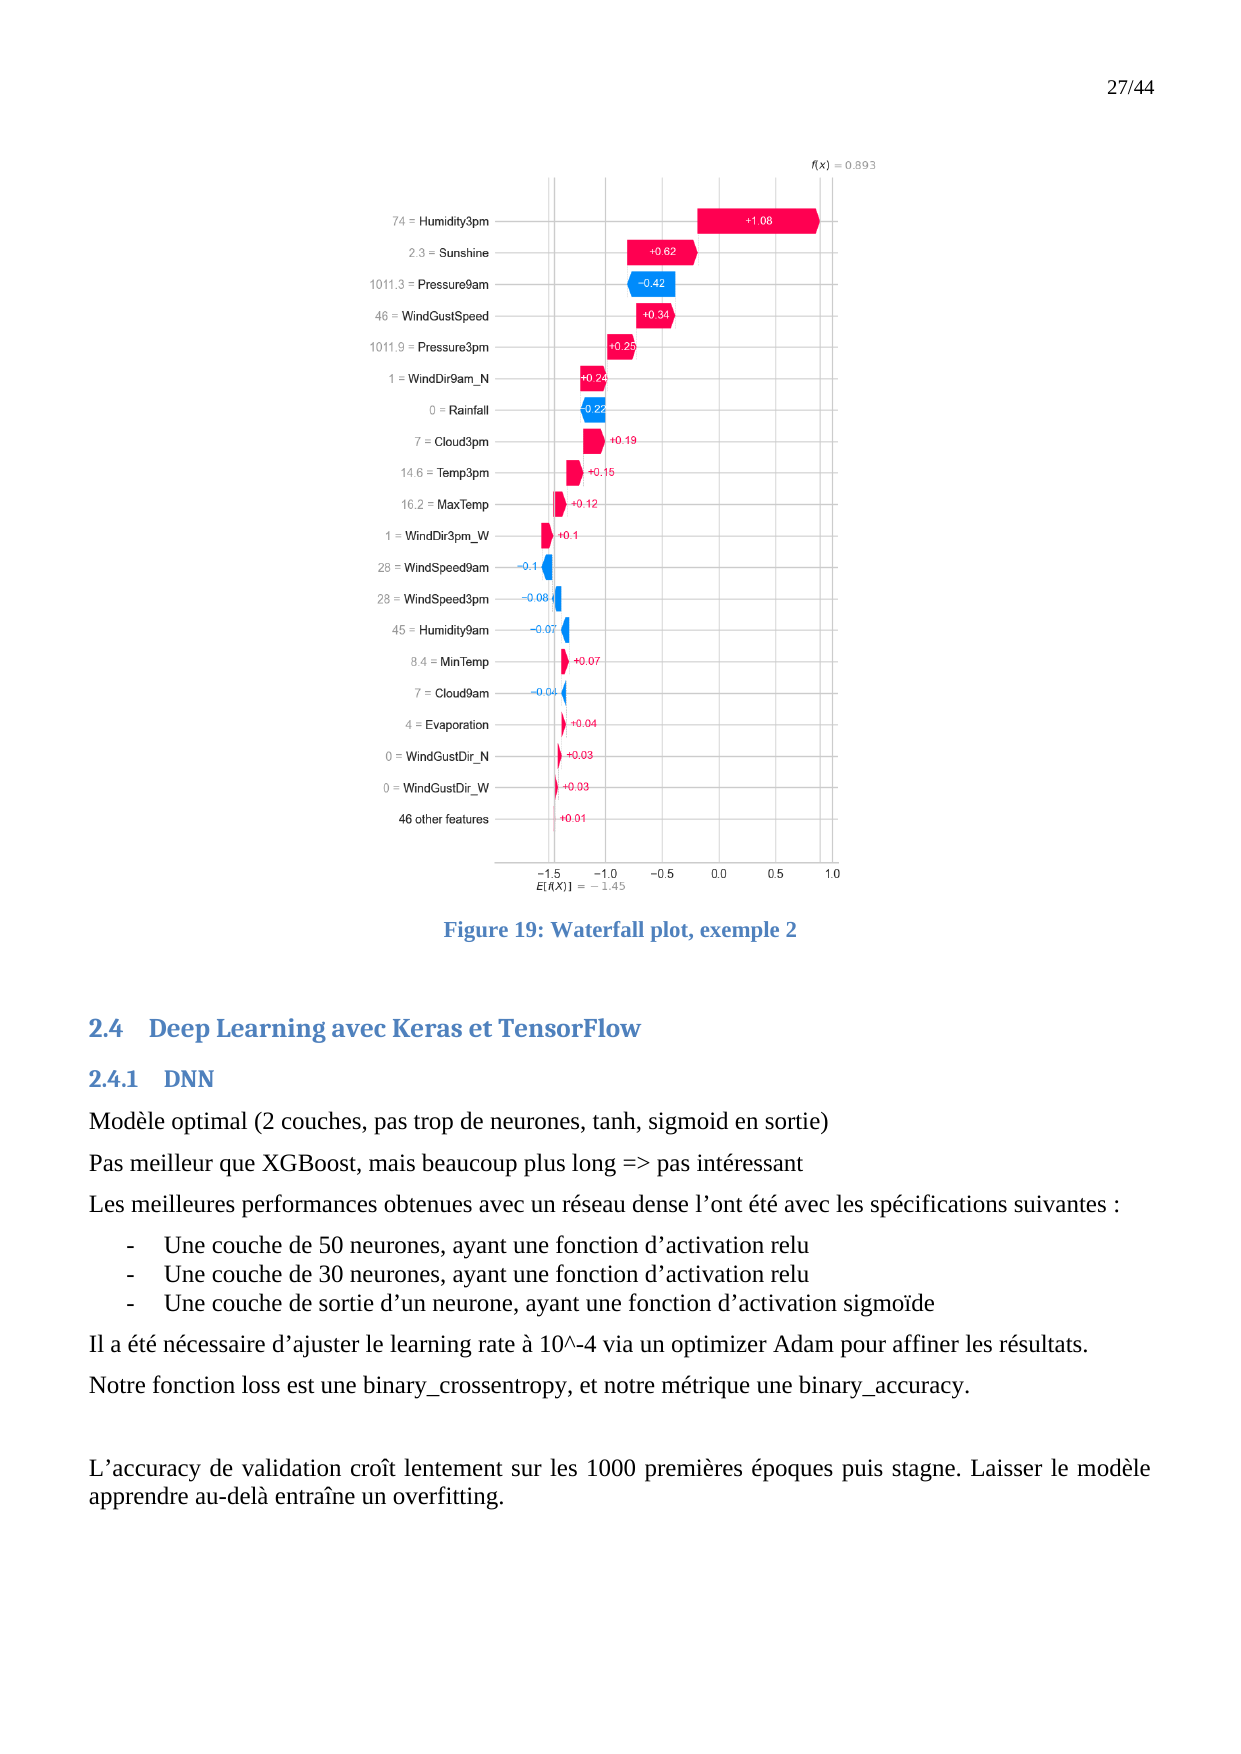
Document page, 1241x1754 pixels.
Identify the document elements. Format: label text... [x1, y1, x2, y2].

text Il a été nécessaire d’ajuster le learning rate à 10^-4 via un optimizer Adam pour affiner les résultats. [89, 1329, 1152, 1358]
list Une couche de 30 neurones, ayant une fonction d’activation relu [126, 1259, 1152, 1288]
subtitle DNN [89, 1065, 1152, 1094]
subtitle Deep Learning avec Keras et TensorFlow [89, 1013, 1152, 1044]
text Modèle optimal (2 couches, pas trop de neurones, tanh, sigmoid en sortie) [89, 1106, 1152, 1135]
text Notre fonction loss est une binary_crossentropy, et notre métrique une binary_accuracy. [89, 1370, 1152, 1399]
picture [357, 147, 884, 904]
list Une couche de sortie d’un neurone, ayant une fonction d’activation sigmoïde [126, 1288, 1152, 1316]
text Les meilleures performances obtenues avec un réseau dense l’ont été avec les spécifications suivantes : [89, 1189, 1152, 1218]
text Pas meilleur que XGBoost, mais beaucoup plus long => pas intéressant [89, 1148, 1152, 1176]
list Une couche de 50 neurones, ayant une fonction d’activation relu [126, 1230, 1152, 1259]
text L’accuracy de validation croît lentement sur les 1000 premières époques puis stagne. Laisser le modèle apprendre au-delà entraîne un overfitting. [89, 1453, 1152, 1510]
